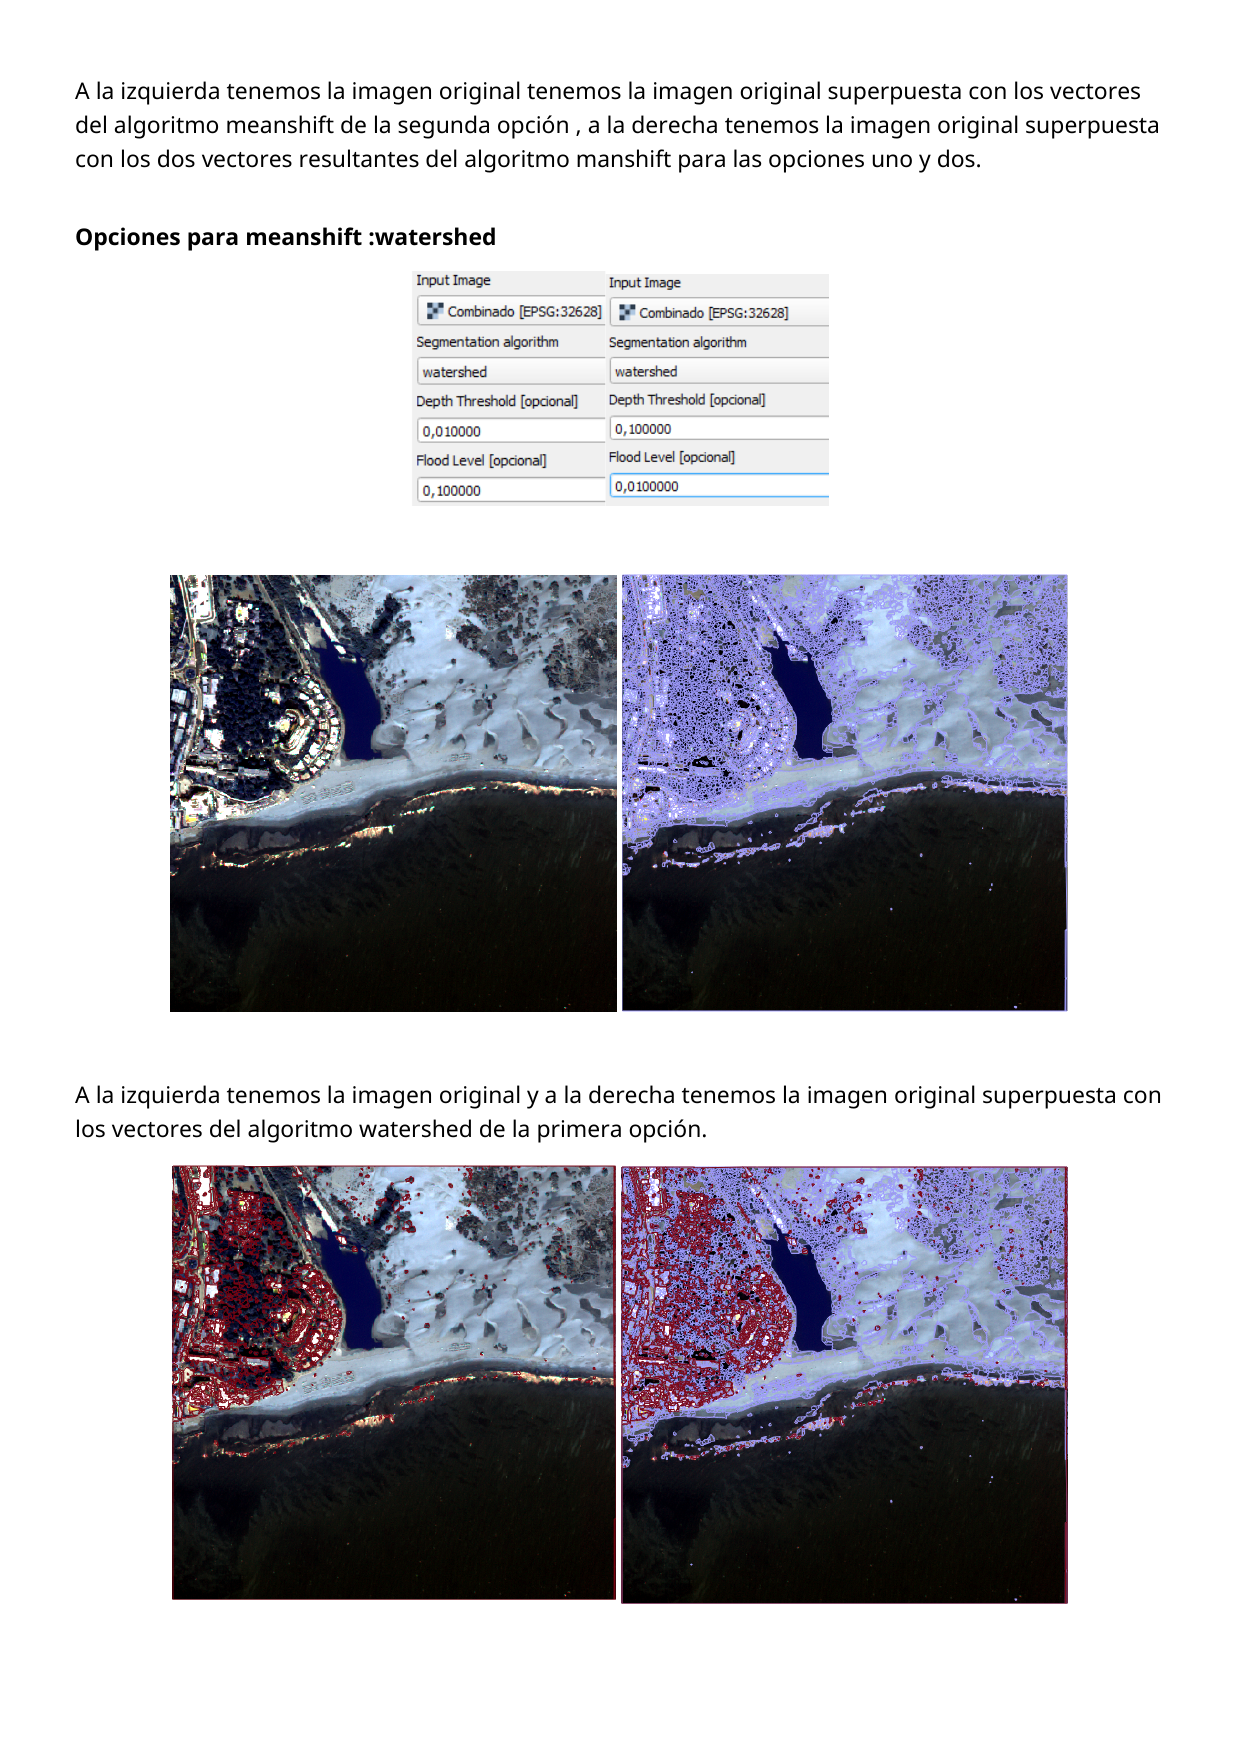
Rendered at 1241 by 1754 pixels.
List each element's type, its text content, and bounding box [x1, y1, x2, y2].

picture [168, 571, 1072, 1014]
text A la izquierda tenemos la imagen original tenemos la imagen original superpuesta con los vectores del algoritmo meanshift de la segunda opción , a la derecha tenemos la imagen original superpuesta con los dos vectores resultantes del algoritmo manshift para las opciones uno y dos. [75, 75, 1165, 174]
text Opciones para meanshift :watershed [75, 221, 1165, 252]
text A la izquierda tenemos la imagen original y a la derecha tenemos la imagen original superpuesta con los vectores del algoritmo watershed de la primera opción. [75, 1079, 1165, 1144]
picture [170, 1163, 1070, 1604]
picture [411, 271, 829, 506]
